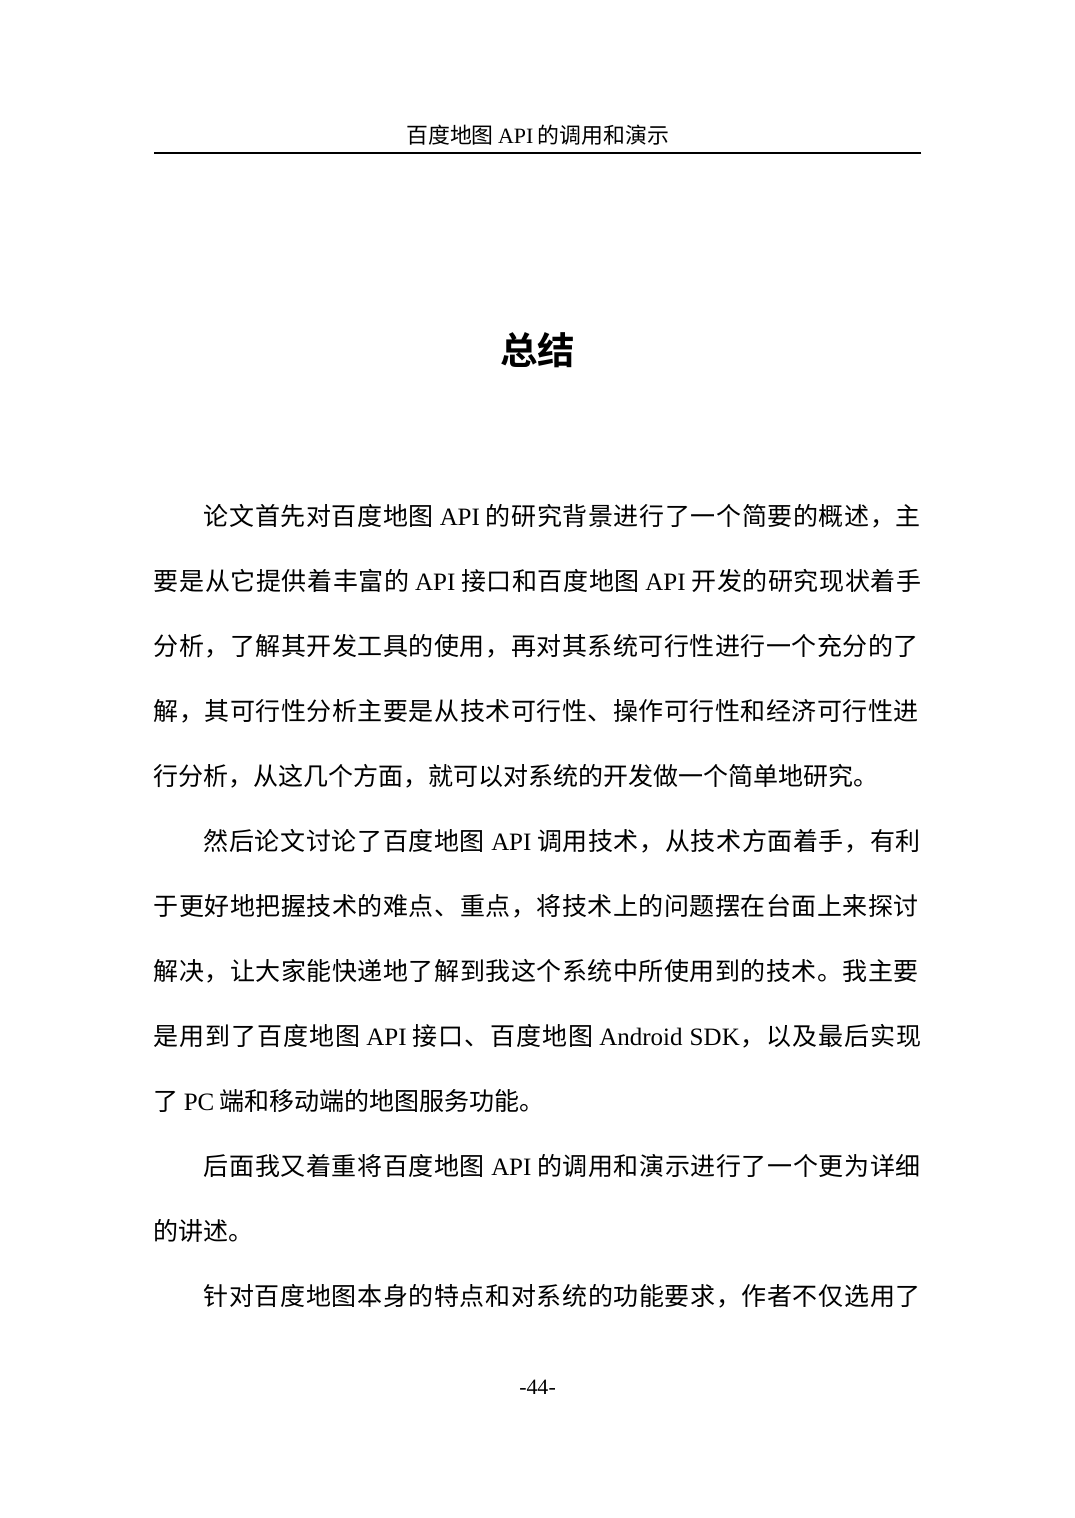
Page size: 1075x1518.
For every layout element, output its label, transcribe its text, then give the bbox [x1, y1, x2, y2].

text 论文首先对百度地图API的研究背景进行了一个简要的概述，主要是从它提供着丰富的API接口和百度地图API开发的研究现状着手分析，了解其开发工具的使用，再对其系统可行性进行一个充分的了解，其可行性分析主要是从技术可行性、操作可行性和经济可行性进行分析，从这几个方面，就可以对系统的开发做一个简单地研究。 [153, 482, 921, 807]
subtitle 总结 [153, 316, 921, 381]
text 然后论文讨论了百度地图API调用技术，从技术方面着手，有利于更好地把握技术的难点、重点，将技术上的问题摆在台面上来探讨、解决，让大家能快递地了解到我这个系统中所使用到的技术。我主要是用到了百度地图API接口、百度地图Android SDK，以及最后实现了PC端和移动端的地图服务功能。 [153, 807, 921, 1132]
text 后面我又着重将百度地图API的调用和演示进行了一个更为详细的讲述。 [153, 1132, 921, 1262]
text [153, 1262, 921, 1327]
